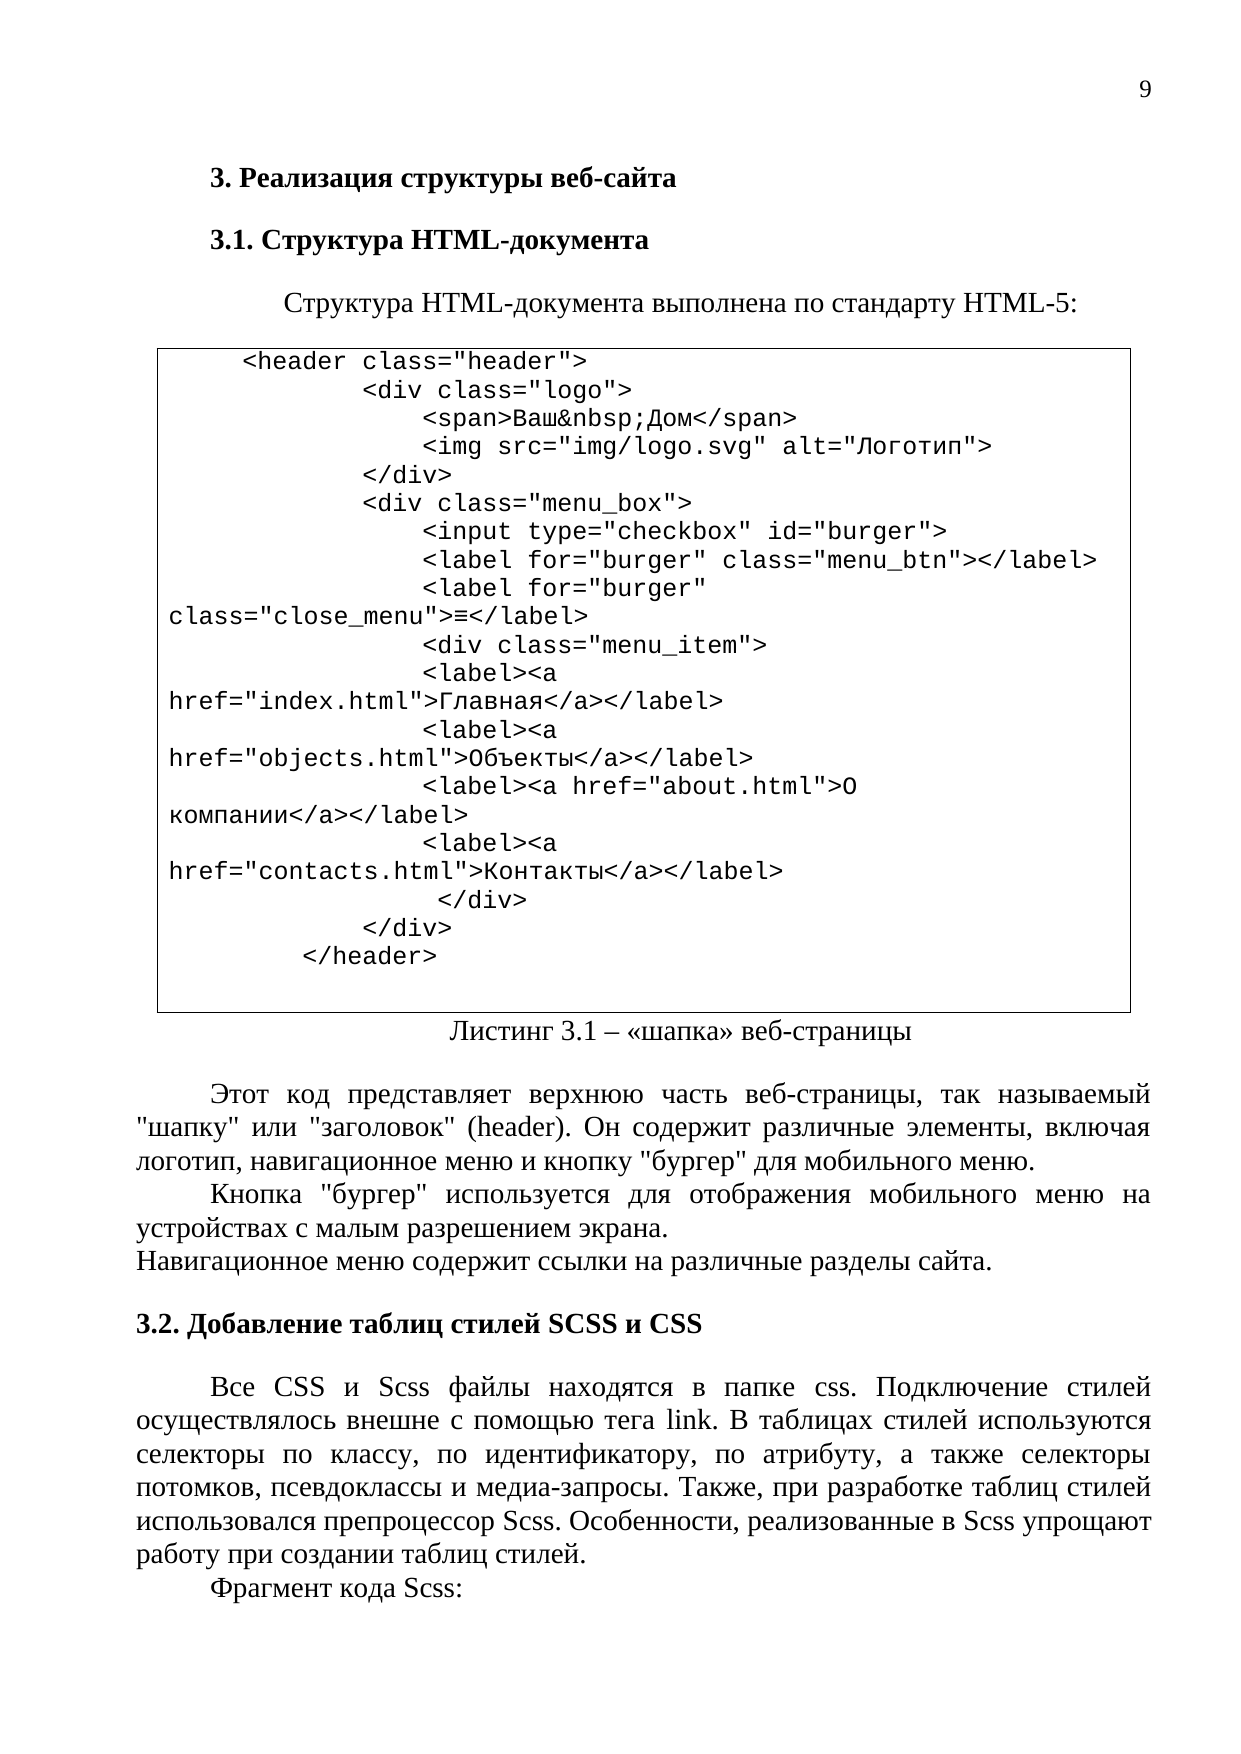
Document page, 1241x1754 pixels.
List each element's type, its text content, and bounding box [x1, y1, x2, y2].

subtitle 3.1. Структура HTML-документа [136, 222, 1152, 256]
text Структура HTML-документа выполнена по стандарту HTML-5: [136, 285, 1152, 319]
text Этот код представляет верхнюю часть веб-страницы, так называемый "шапку" или "заголовок" (header). Он содержит различные элементы, включая логотип, навигационное меню и кнопку "бургер" для мобильного меню. [136, 1076, 1152, 1176]
text Навигационное меню содержит ссылки на различные разделы сайта. [136, 1243, 1152, 1277]
text Фрагмент кода Scss: [136, 1570, 1152, 1604]
table_header <header class="header"> <div class="logo"> <span>Ваш&nbsp;Дом</span> <img src="img/logo.svg" alt="Логотип"> </div> <div class="menu_box"> <input type="checkbox" id="burger"> <label for="burger" class="menu_btn"></label> <label for="burger" class="close_menu">≡</label> <div class="menu_item"> <label><a href="index.html">Главная</a></label> <label><a href="objects.html">Объекты</a></label> <label><a href="about.html">О компании</a></label> <label><a href="contacts.html">Контакты</a></label> </div> </div> </header> [158, 349, 1130, 1012]
subtitle 3.2. Добавление таблиц стилей SCSS и CSS [136, 1306, 1152, 1340]
subtitle 3. Реализация структуры веб-сайта [136, 160, 1152, 193]
text Все CSS и Scss файлы находятся в папке css. Подключение стилей осуществлялось внешне с помощью тега link. В таблицах стилей используются селекторы по классу, по идентификатору, по атрибуту, а также селекторы потомков, псевдоклассы и медиа-запросы. Также, при разработке таблиц стилей использовался препроцессор Scss. Особенности, реализованные в Scss упрощают работу при создании таблиц стилей. [136, 1369, 1152, 1436]
text Листинг 3.1 – «шапка» веб-страницы [136, 1013, 1152, 1047]
text Кнопка "бургер" используется для отображения мобильного меню на устройствах с малым разрешением экрана. [136, 1176, 1152, 1243]
text Все CSS и Scss файлы находятся в папке css. Подключение стилей осуществлялось внешне с помощью тега link. В таблицах стилей используются селекторы по классу, по идентификатору, по атрибуту, а также селекторы потомков, псевдоклассы и медиа-запросы. Также, при разработке таблиц стилей использовался препроцессор Scss. Особенности, реализованные в Scss упрощают работу при создании таблиц стилей. [136, 1469, 1152, 1570]
